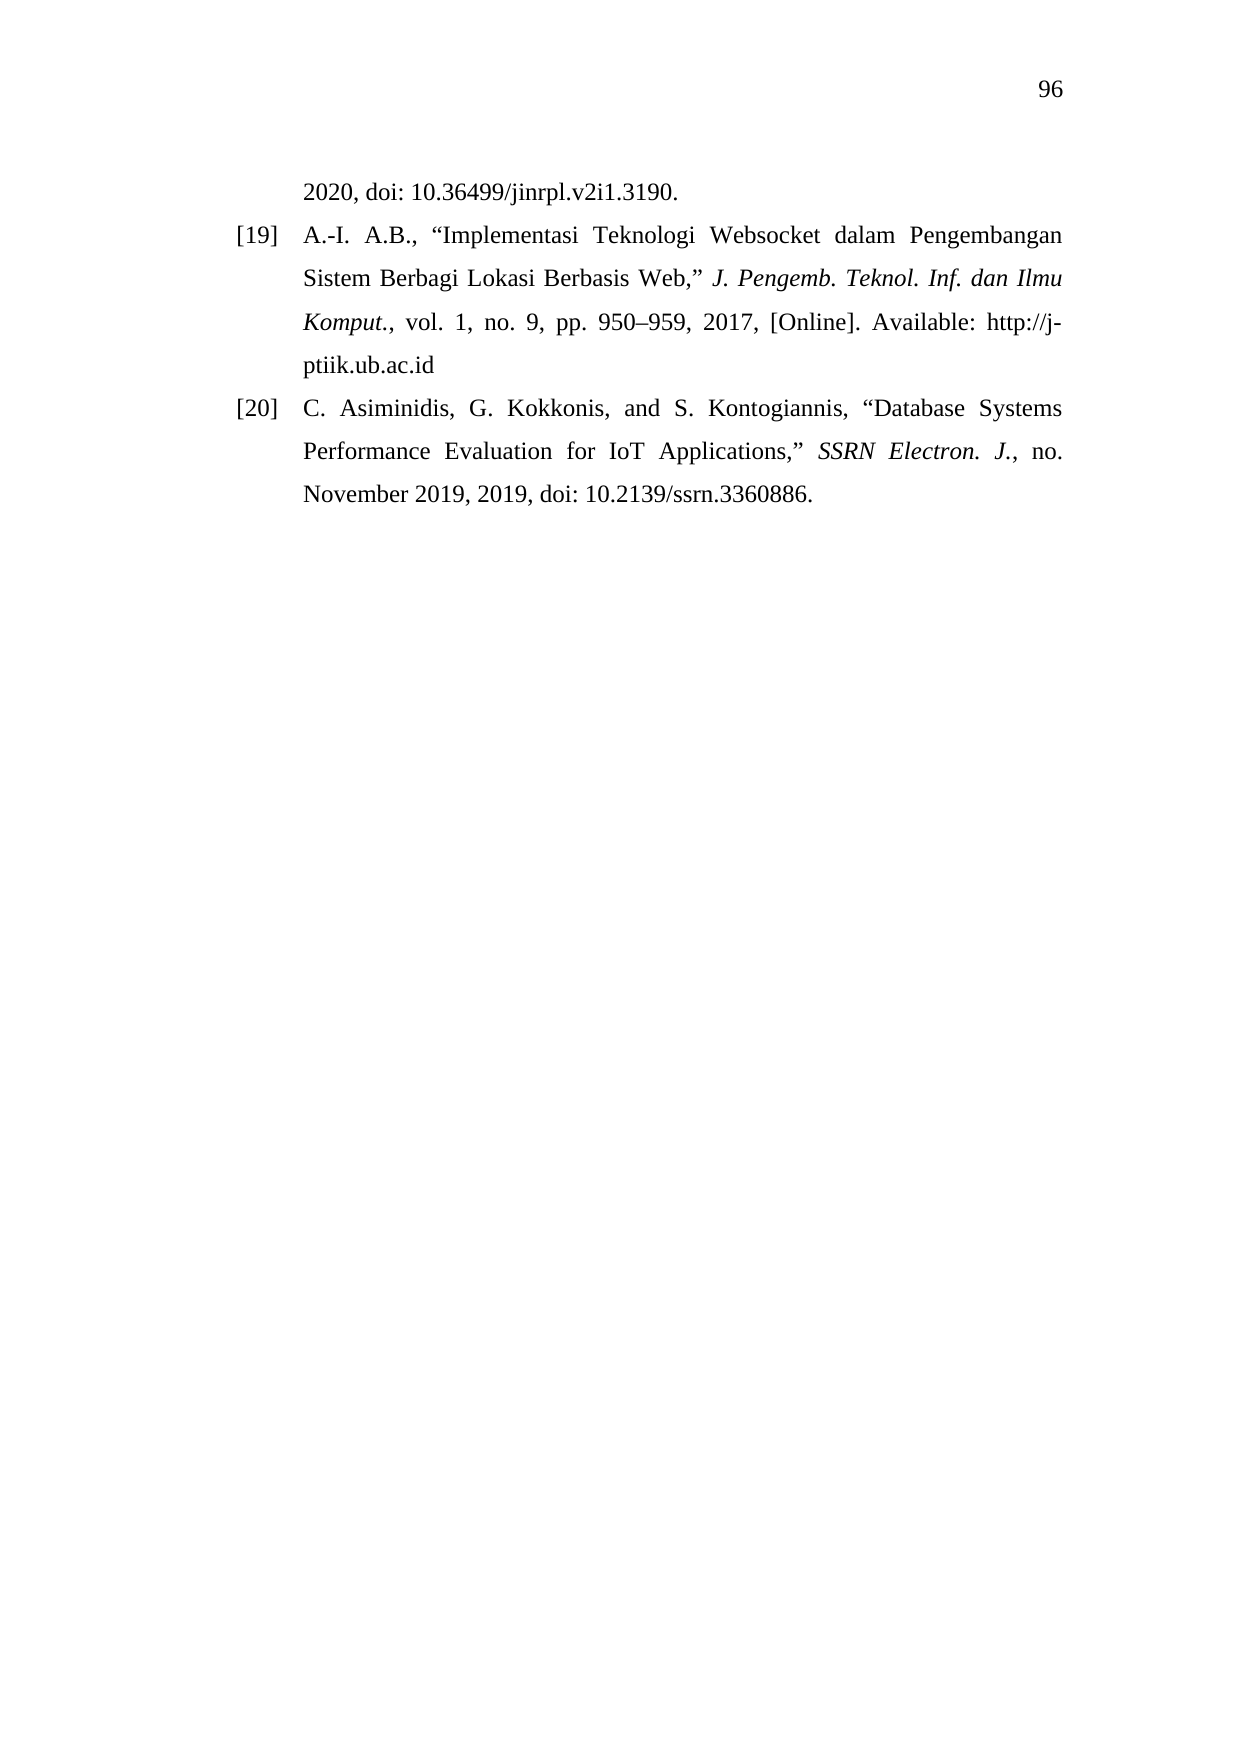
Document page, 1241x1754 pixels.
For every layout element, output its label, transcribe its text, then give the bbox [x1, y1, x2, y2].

text [19] A.-I. A.B., “Implementasi Teknologi Websocket dalam Pengembangan Sistem Berbagi Lokasi Berbasis Web,” J. Pengemb. Teknol. Inf. dan Ilmu Komput., vol. 1, no. 9, pp. 950–959, 2017, [Online]. Available: http://j-ptiik.ub.ac.id [236, 220, 1063, 378]
text [20] C. Asiminidis, G. Kokkonis, and S. Kontogiannis, “Database Systems Performance Evaluation for IoT Applications,” SSRN Electron. J., no. November 2019, 2019, doi: 10.2139/ssrn.3360886. [236, 393, 1063, 508]
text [236, 177, 1063, 206]
